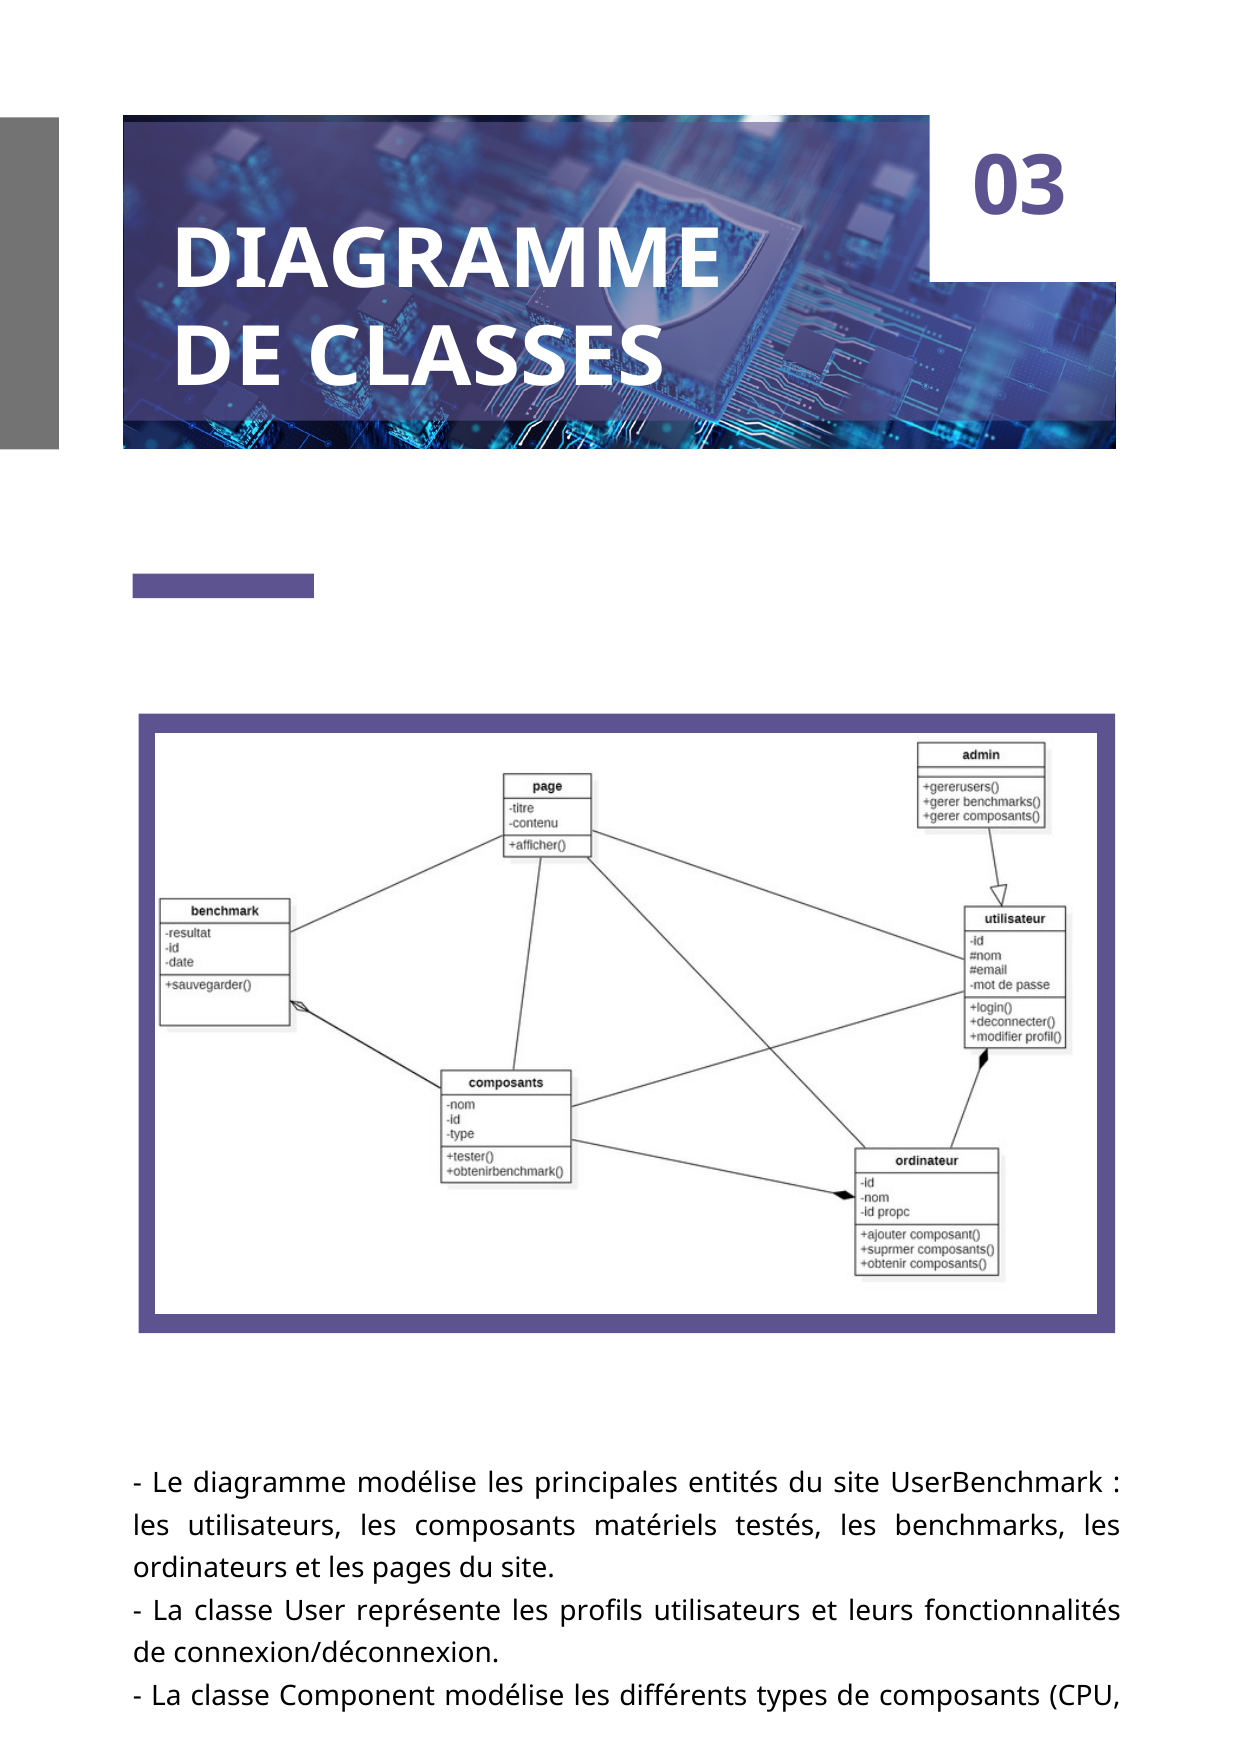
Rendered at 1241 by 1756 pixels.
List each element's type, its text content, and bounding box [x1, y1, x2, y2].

picture [123, 421, 1116, 449]
subtitle - La classe User représente les profils utilisateurs et leurs fonctionnalités de connexion/déconnexion. [133, 1590, 1122, 1671]
picture [123, 115, 929, 122]
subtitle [133, 1675, 1122, 1713]
picture [155, 733, 1097, 1314]
subtitle - Le diagramme modélise les principales entités du site UserBenchmark : les utilisateurs, les composants matériels testés, les benchmarks, les ordinateurs et les pages du site. [133, 1462, 1122, 1586]
